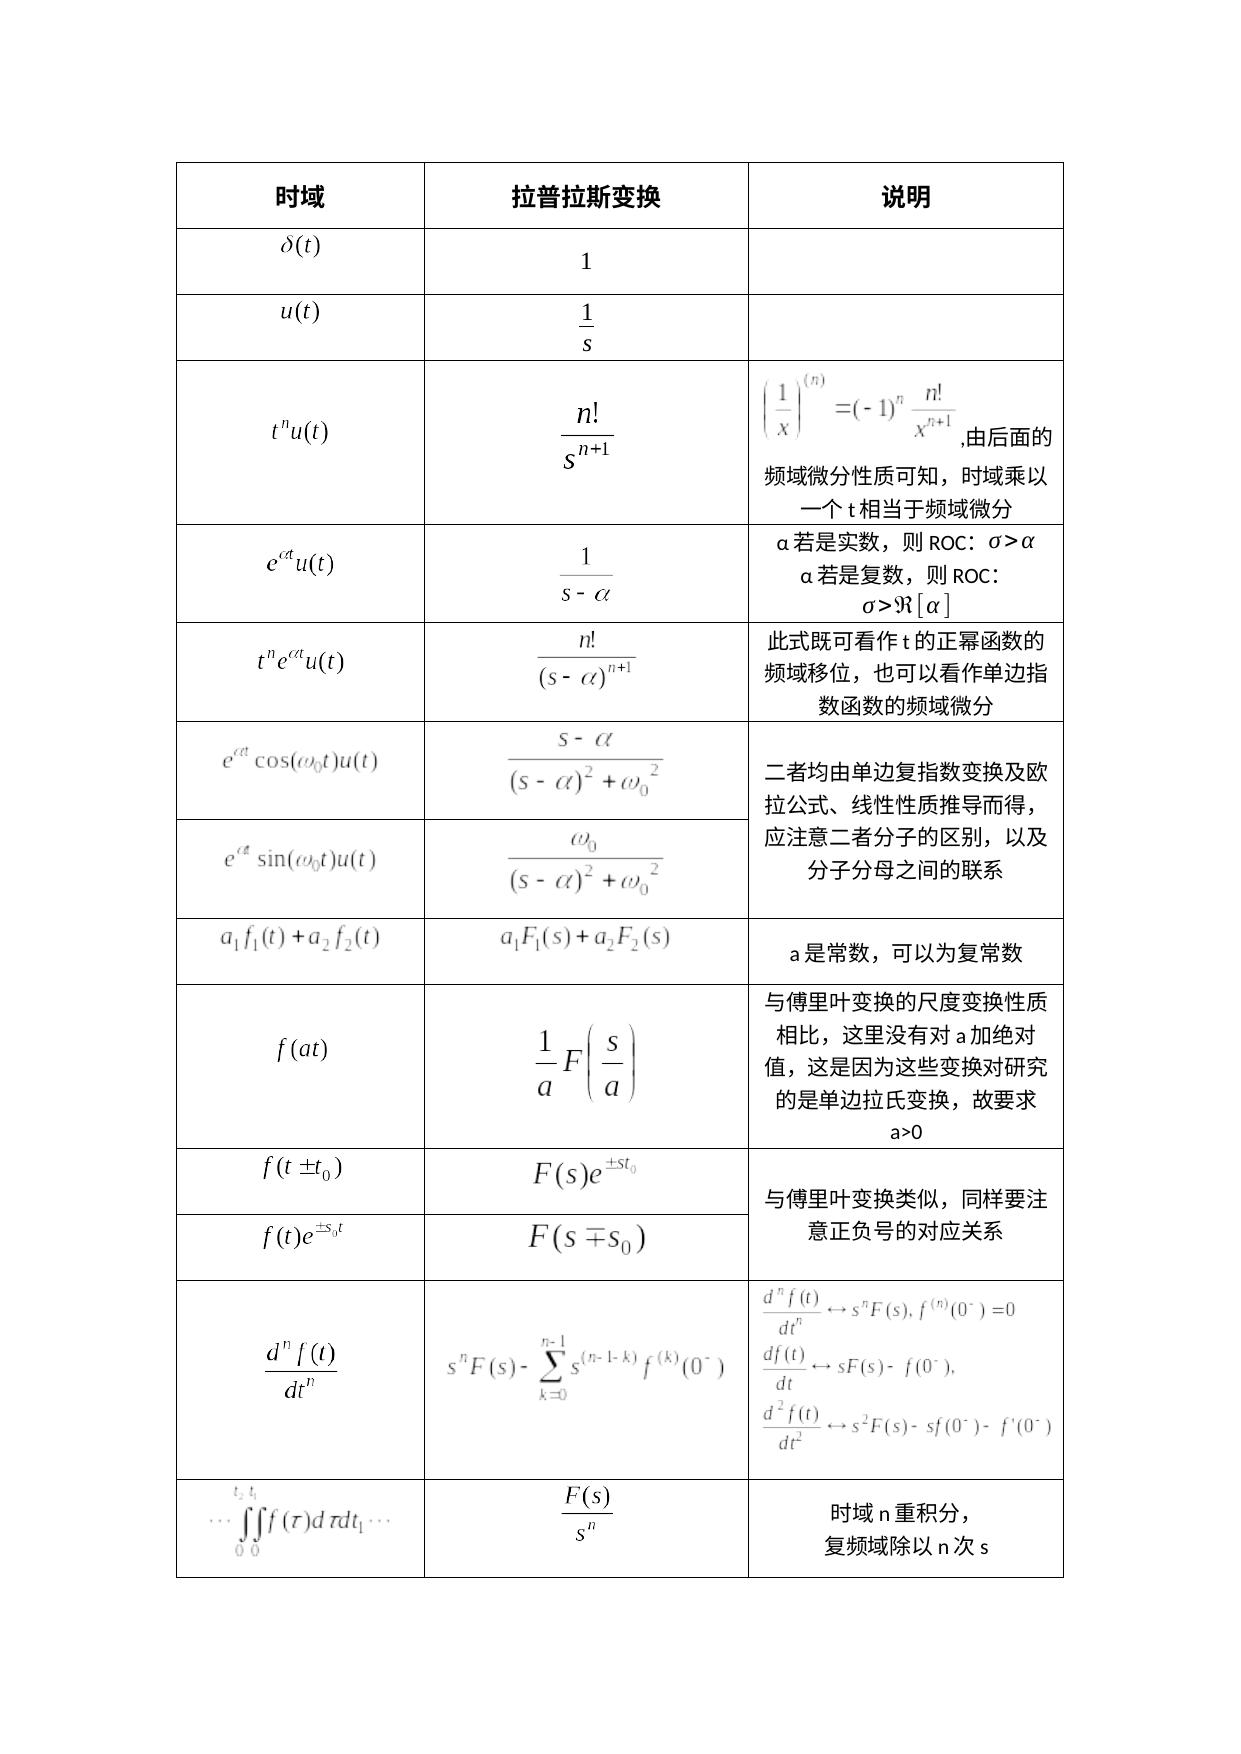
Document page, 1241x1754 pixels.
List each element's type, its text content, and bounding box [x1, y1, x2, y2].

table_cell [177, 623, 424, 721]
table_cell 二者均由单边复指数变换及欧拉公式、线性性质推导而得，应注意二者分子的区别，以及分子分母之间的联系 [749, 722, 1063, 918]
table_cell 与傅里叶变换类似，同样要注意正负号的对应关系 [749, 1149, 1063, 1279]
table_cell [177, 295, 424, 360]
table_cell α若是实数，则ROC： α若是复数，则ROC： [749, 525, 1063, 622]
table_cell [177, 1215, 424, 1279]
table_cell 与傅里叶变换的尺度变换性质相比，这里没有对a加绝对值，这是因为这些变换对研究的是单边拉氏变换，故要求a>0 [749, 985, 1063, 1147]
table_cell 此式既可看作t的正幂函数的频域移位，也可以看作单边指数函数的频域微分 [749, 623, 1063, 721]
table_cell ,由后面的频域微分性质可知，时域乘以一个t相当于频域微分 [749, 361, 1063, 524]
table_cell [425, 623, 748, 721]
table_cell [177, 525, 424, 622]
table_cell [425, 985, 748, 1147]
table_cell [425, 525, 748, 622]
table_cell [425, 1215, 748, 1279]
table_cell [425, 295, 748, 360]
table_cell [425, 722, 748, 819]
table_cell [749, 1281, 1063, 1479]
table_cell [177, 361, 424, 524]
table_cell [425, 361, 748, 524]
table_cell [177, 229, 424, 294]
table_cell [177, 919, 424, 984]
table_cell [425, 1149, 748, 1213]
table_cell [425, 229, 748, 294]
table_cell [177, 1149, 424, 1213]
table_cell [425, 1480, 748, 1577]
table_cell 时域n重积分， 复频域除以n次s [749, 1480, 1063, 1577]
table_cell [425, 1281, 748, 1479]
table_cell [177, 985, 424, 1147]
table_cell [177, 820, 424, 918]
table_header 拉普拉斯变换 [425, 163, 748, 228]
table_header 说明 [749, 163, 1063, 228]
table_header 时域 [177, 163, 424, 228]
table_cell [749, 229, 1063, 294]
table_cell [177, 722, 424, 819]
table_cell [177, 1480, 424, 1577]
table_cell [425, 919, 748, 984]
table_cell [749, 295, 1063, 360]
table_cell [425, 820, 748, 918]
table_cell a是常数，可以为复常数 [749, 919, 1063, 984]
table_cell [177, 1281, 424, 1479]
